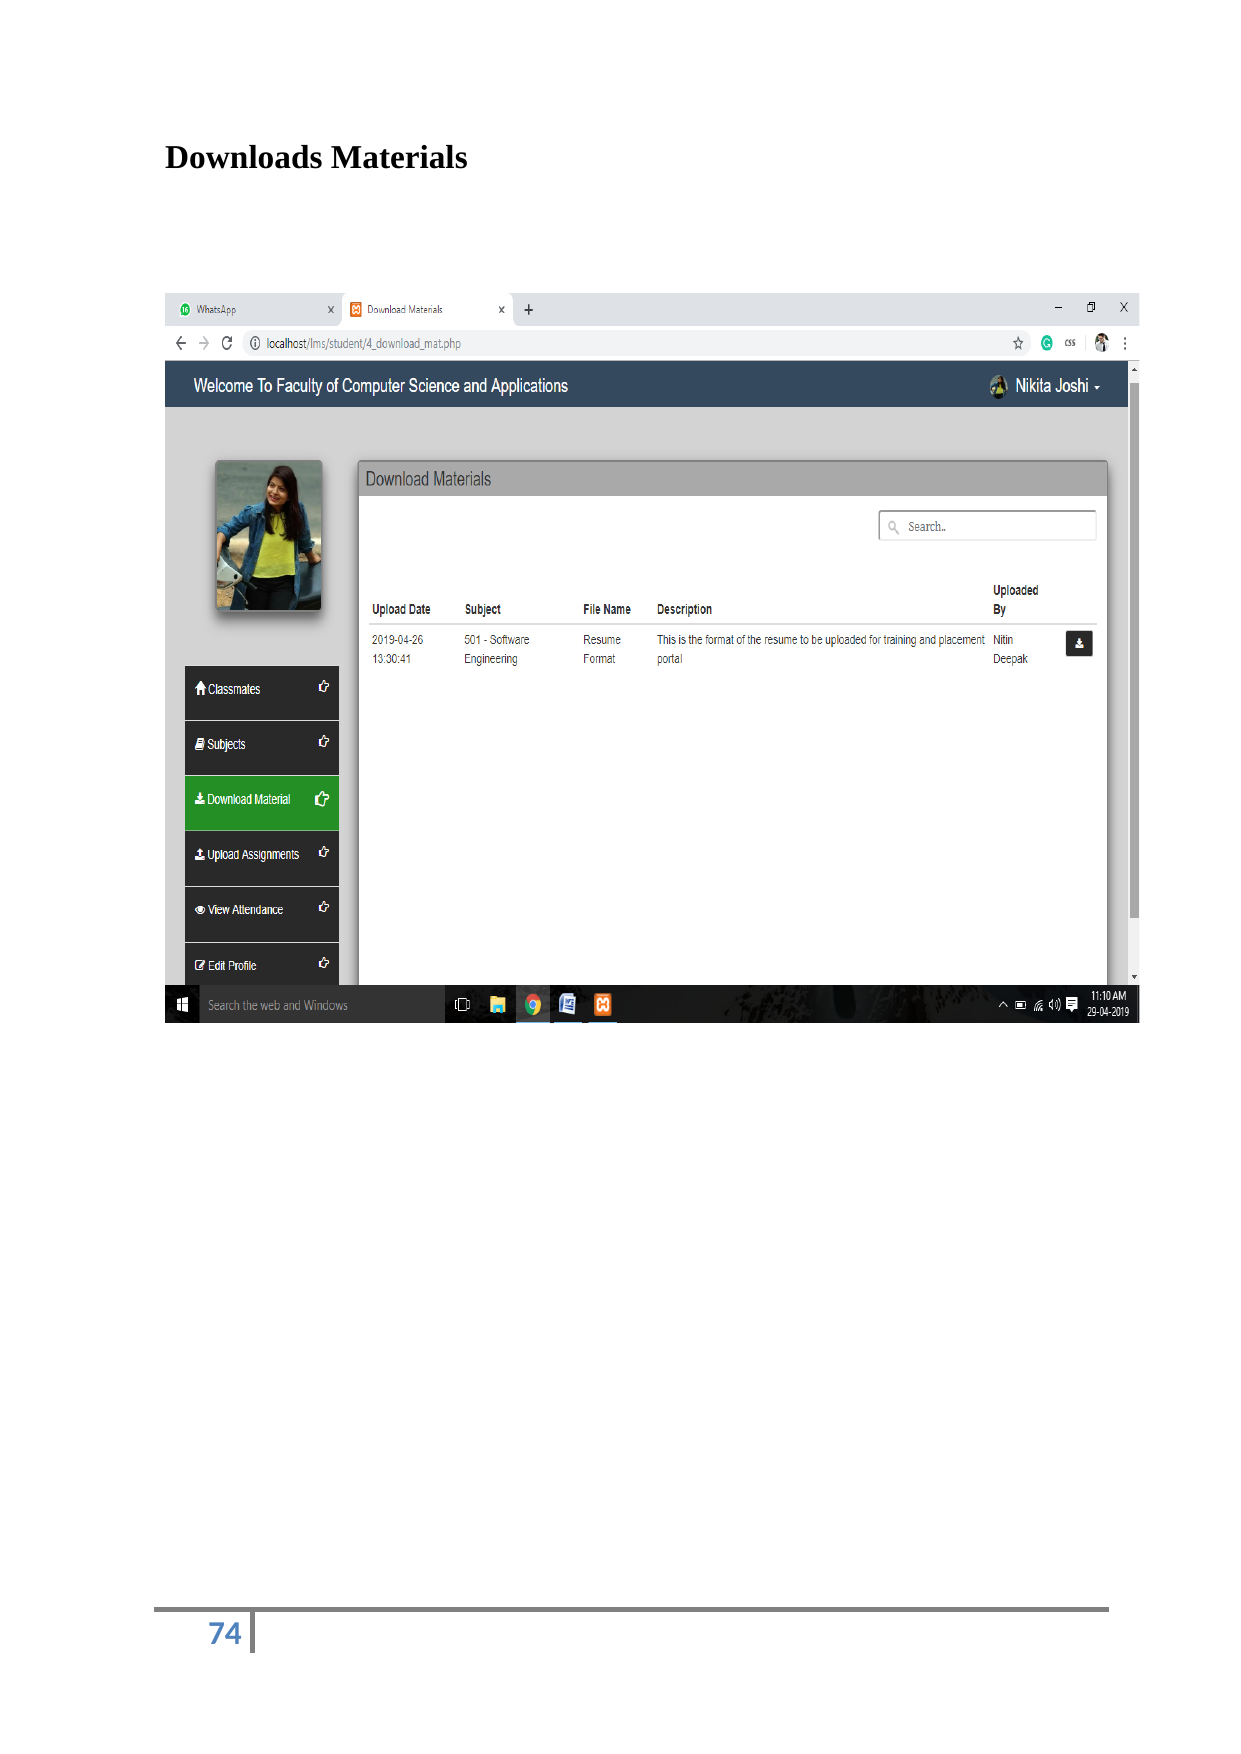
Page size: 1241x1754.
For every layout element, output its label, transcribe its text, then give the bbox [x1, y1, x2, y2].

text Downloads Materials [165, 137, 1120, 175]
picture [165, 293, 1140, 1023]
